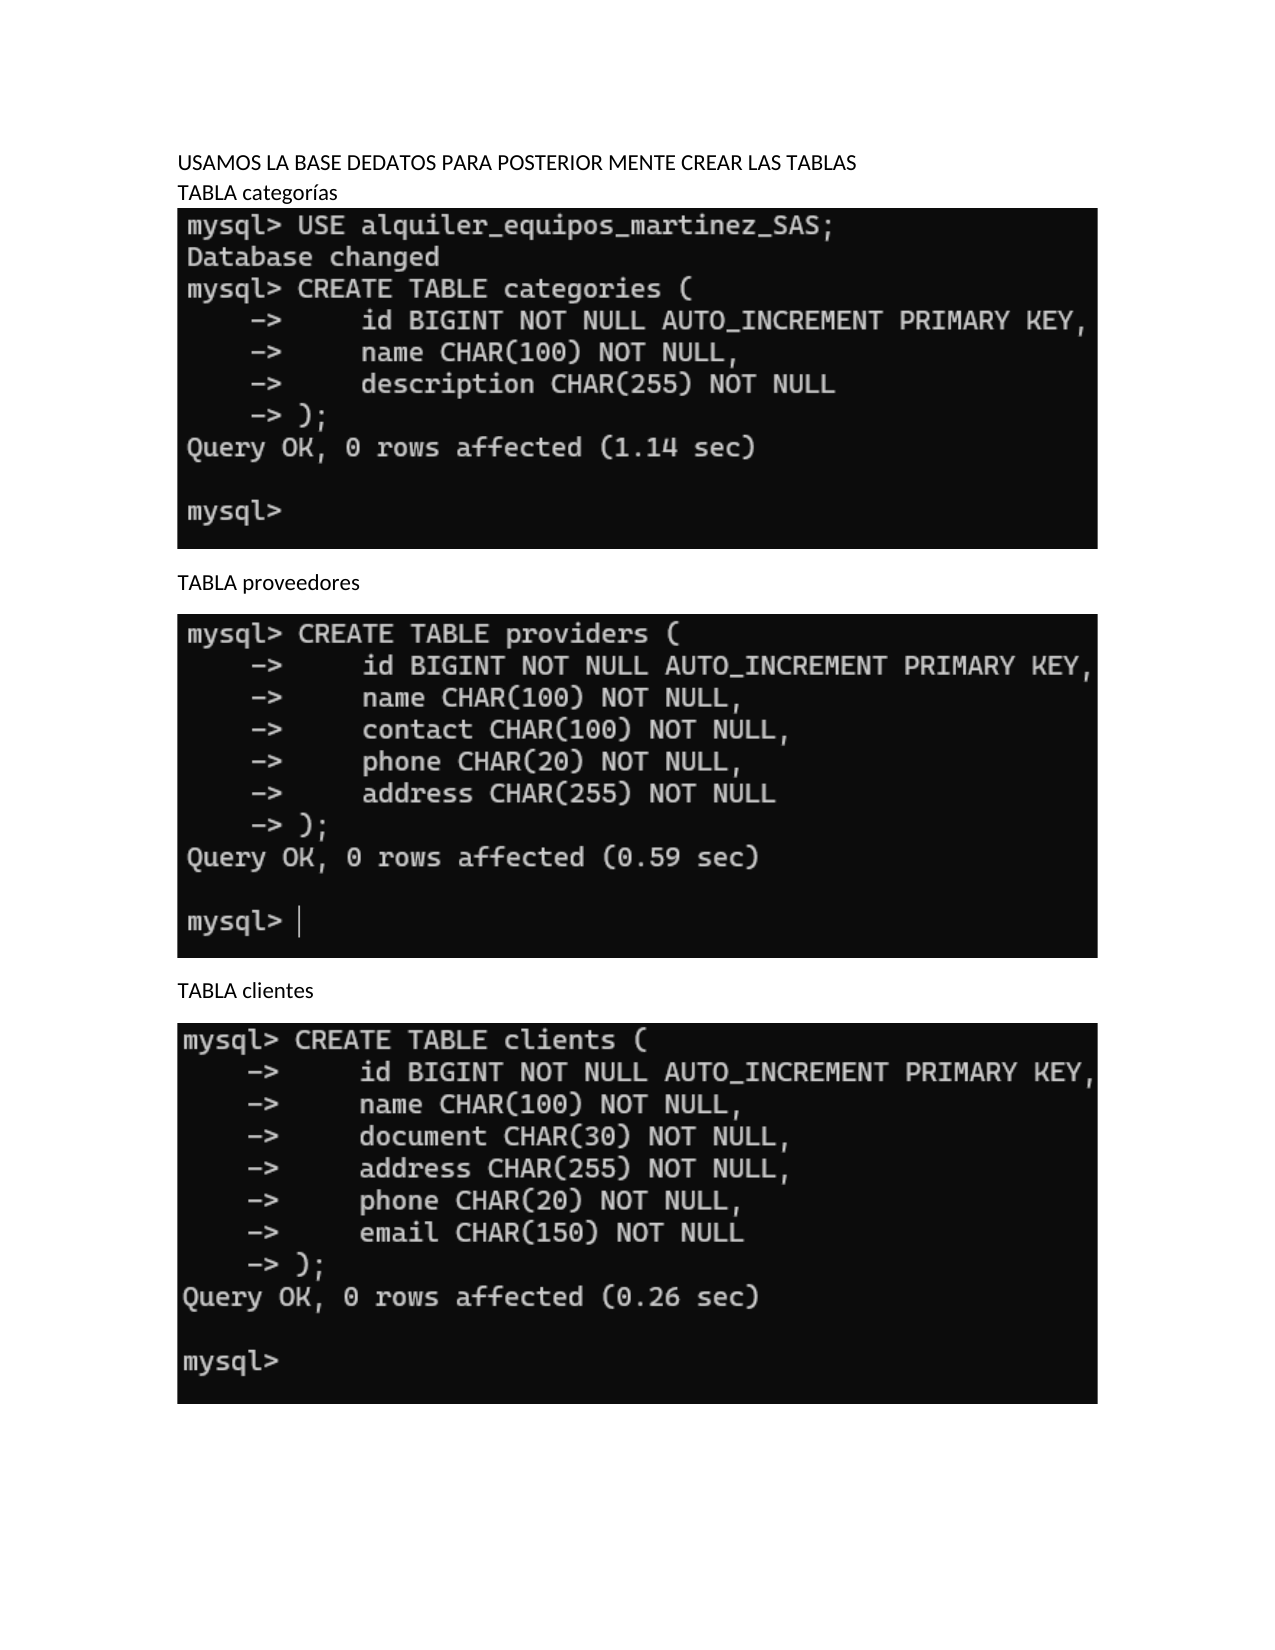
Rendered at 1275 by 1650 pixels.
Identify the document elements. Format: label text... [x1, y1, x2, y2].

picture [177, 1023, 1098, 1404]
text TABLA clientes [177, 976, 1098, 1004]
picture [177, 614, 1098, 958]
picture [177, 208, 1098, 549]
text TABLA proveedores [177, 568, 1098, 596]
text USAMOS LA BASE DEDATOS PARA POSTERIOR MENTE CREAR LAS TABLAS TABLA categorías [177, 148, 1098, 208]
